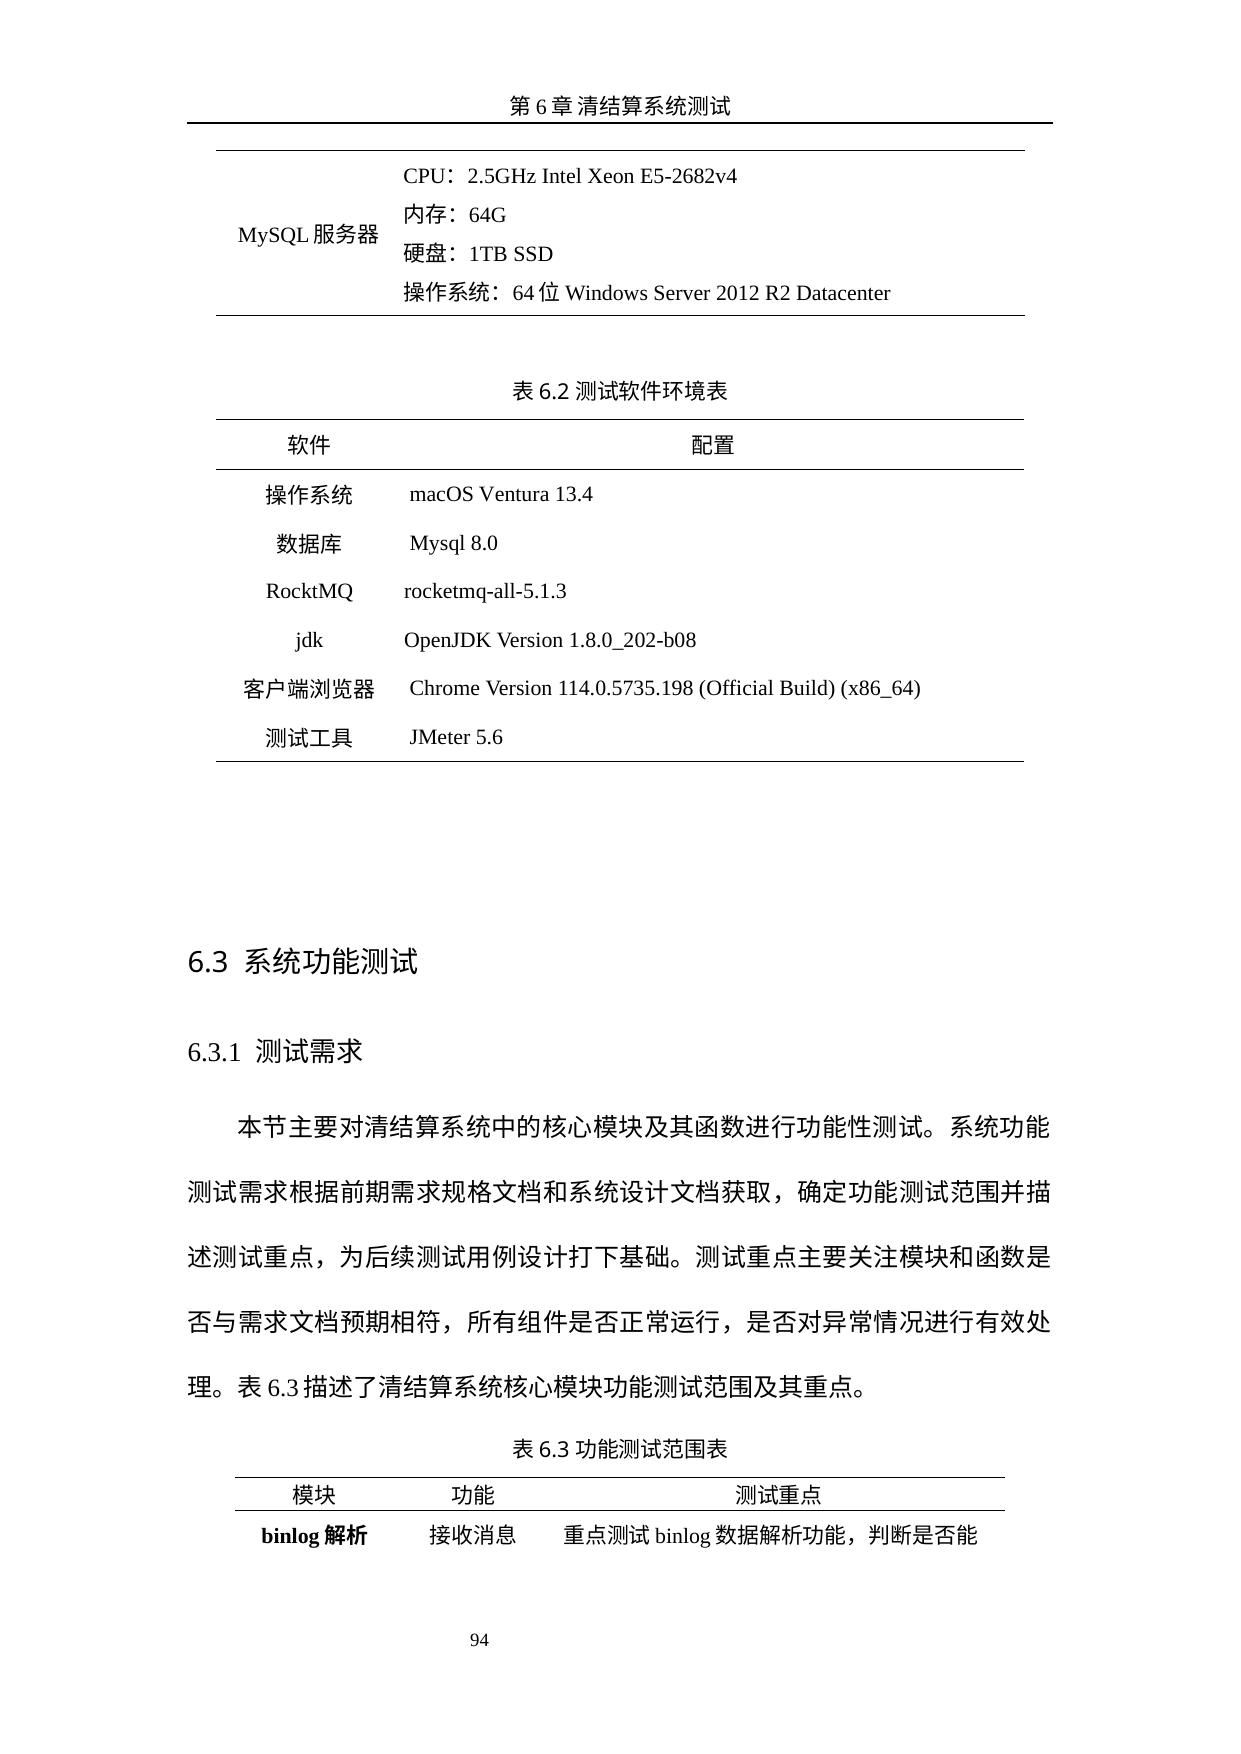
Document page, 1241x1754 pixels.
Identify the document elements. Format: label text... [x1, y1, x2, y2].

table_cell jdk [216, 615, 402, 664]
text 6.3 系统功能测试 [187, 927, 1053, 992]
table_cell 操作系统 [216, 470, 402, 518]
table_cell 客户端浏览器 [216, 664, 402, 712]
table_cell macOS Ventura 13.4 [402, 470, 1024, 518]
table_cell rocketmq-all-5.1.3 [402, 567, 1024, 615]
table_cell RocktMQ [216, 567, 402, 615]
table_cell Chrome Version 114.0.5735.198 (Official Build) (x86_64) [402, 664, 1024, 712]
table_cell MySQL服务器 [216, 151, 401, 315]
table_cell binlog解析 [235, 1511, 394, 1558]
table_cell Mysql 8.0 [402, 518, 1024, 567]
text 本节主要对清结算系统中的核心模块及其函数进行功能性测试。系统功能测试需求根据前期需求规格文档和系统设计文档获取，确定功能测试范围并描述测试重点，为后续测试用例设计打下基础。测试重点主要关注模块和函数是否与需求文档预期相符，所有组件是否正常运行，是否对异常情况进行有效处理。表6.3描述了清结算系统核心模块功能测试范围及其重点。 [187, 1094, 1053, 1419]
table_cell OpenJDK Version 1.8.0_202-b08 [402, 615, 1024, 664]
table_header 测试重点 [552, 1478, 1005, 1510]
table_cell 接收消息 [394, 1511, 552, 1558]
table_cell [552, 1511, 1005, 1558]
table_cell 数据库 [216, 518, 402, 567]
text 表6.2 测试软件环境表 [187, 374, 1053, 406]
text 6.3.1 测试需求 [187, 1017, 1053, 1082]
table_cell CPU：2.5GHz Intel Xeon E5-2682v4 内存：64G 硬盘：1TB SSD 操作系统：64位Windows Server 2012 R2 Datacenter [401, 151, 1025, 315]
table_header 功能 [394, 1478, 552, 1510]
text 表6.3 功能测试范围表 [187, 1432, 1053, 1464]
table_header 模块 [235, 1478, 394, 1510]
table_cell 测试工具 [216, 712, 402, 761]
table_header 软件 [216, 420, 402, 468]
table_cell JMeter 5.6 [402, 712, 1024, 761]
table_header 配置 [402, 420, 1024, 468]
